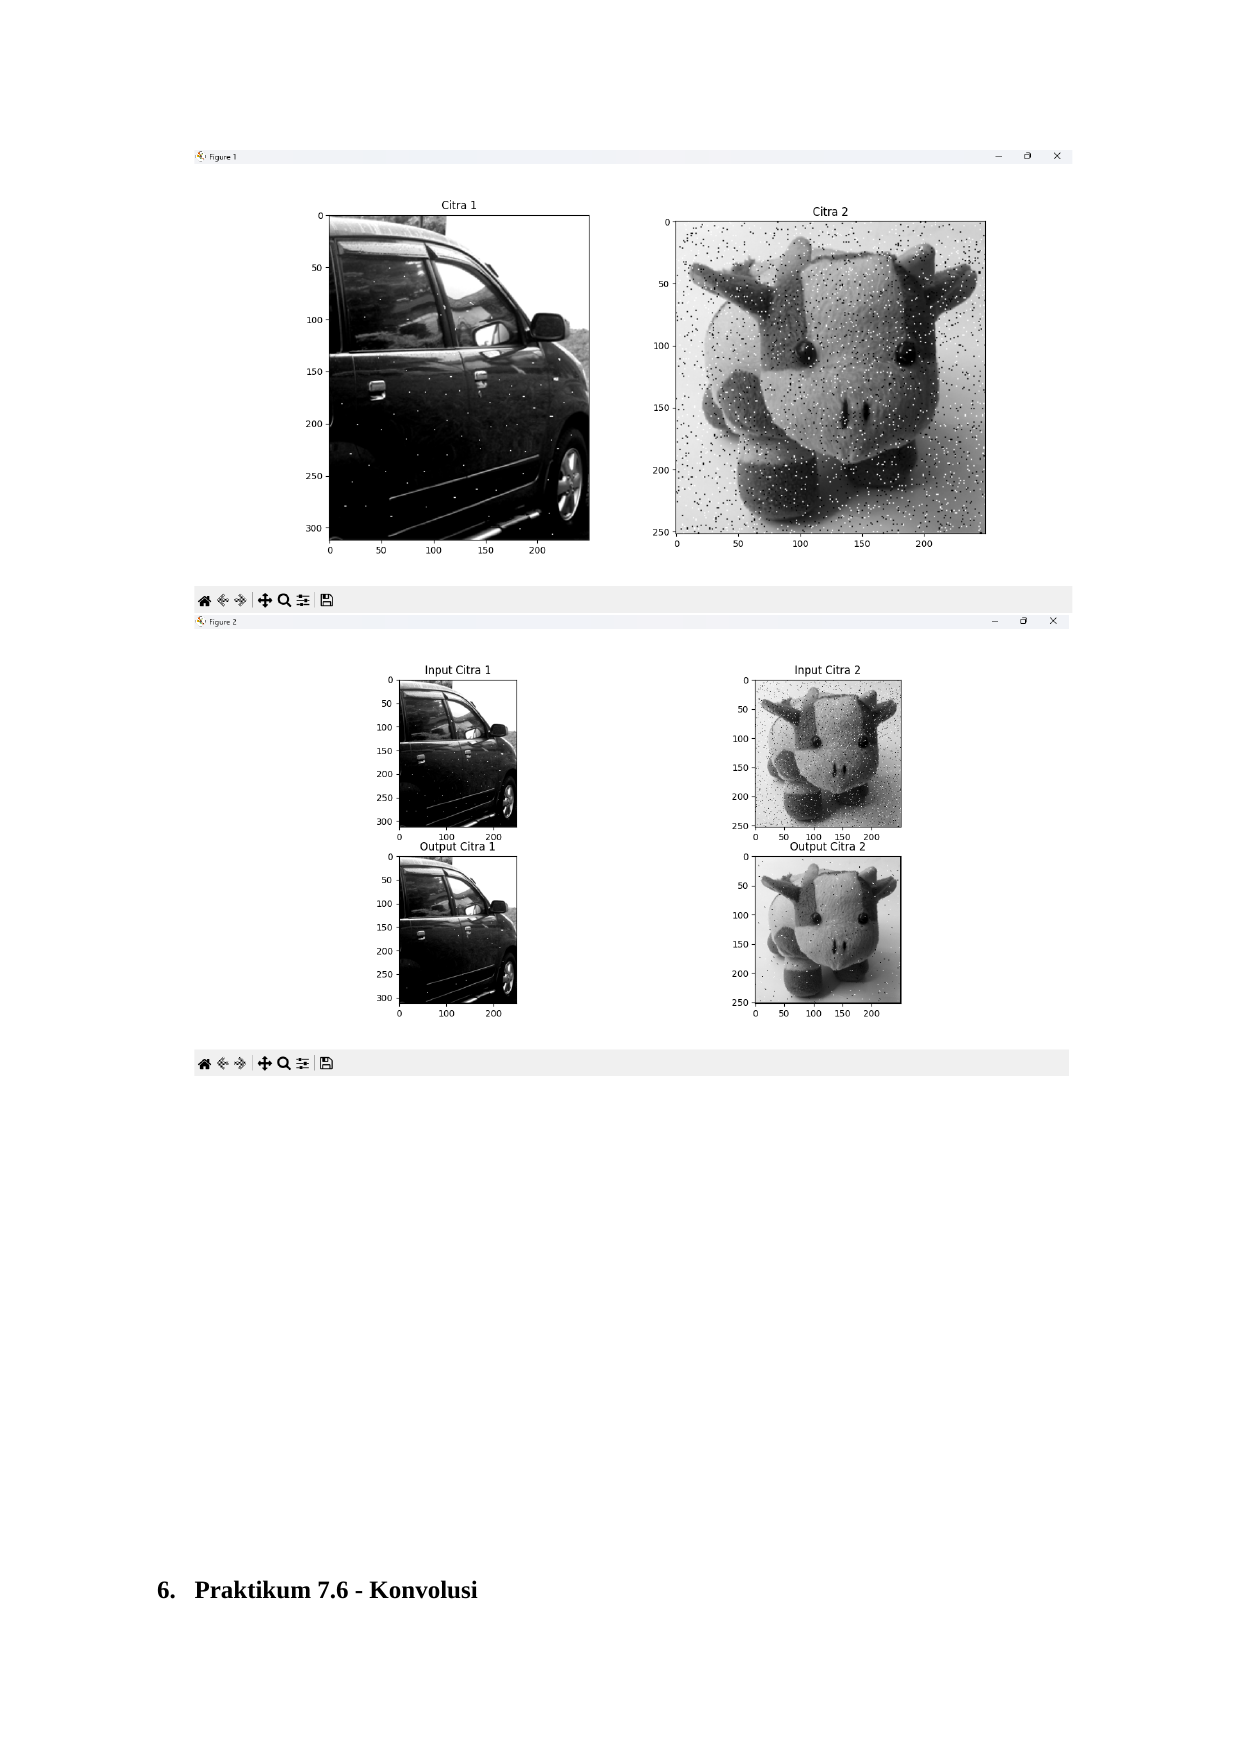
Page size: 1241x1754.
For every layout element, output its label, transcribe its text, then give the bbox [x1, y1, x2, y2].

list Praktikum 7.6 - Konvolusi [157, 1575, 1090, 1603]
picture [194, 150, 1073, 613]
picture [194, 615, 1069, 1076]
